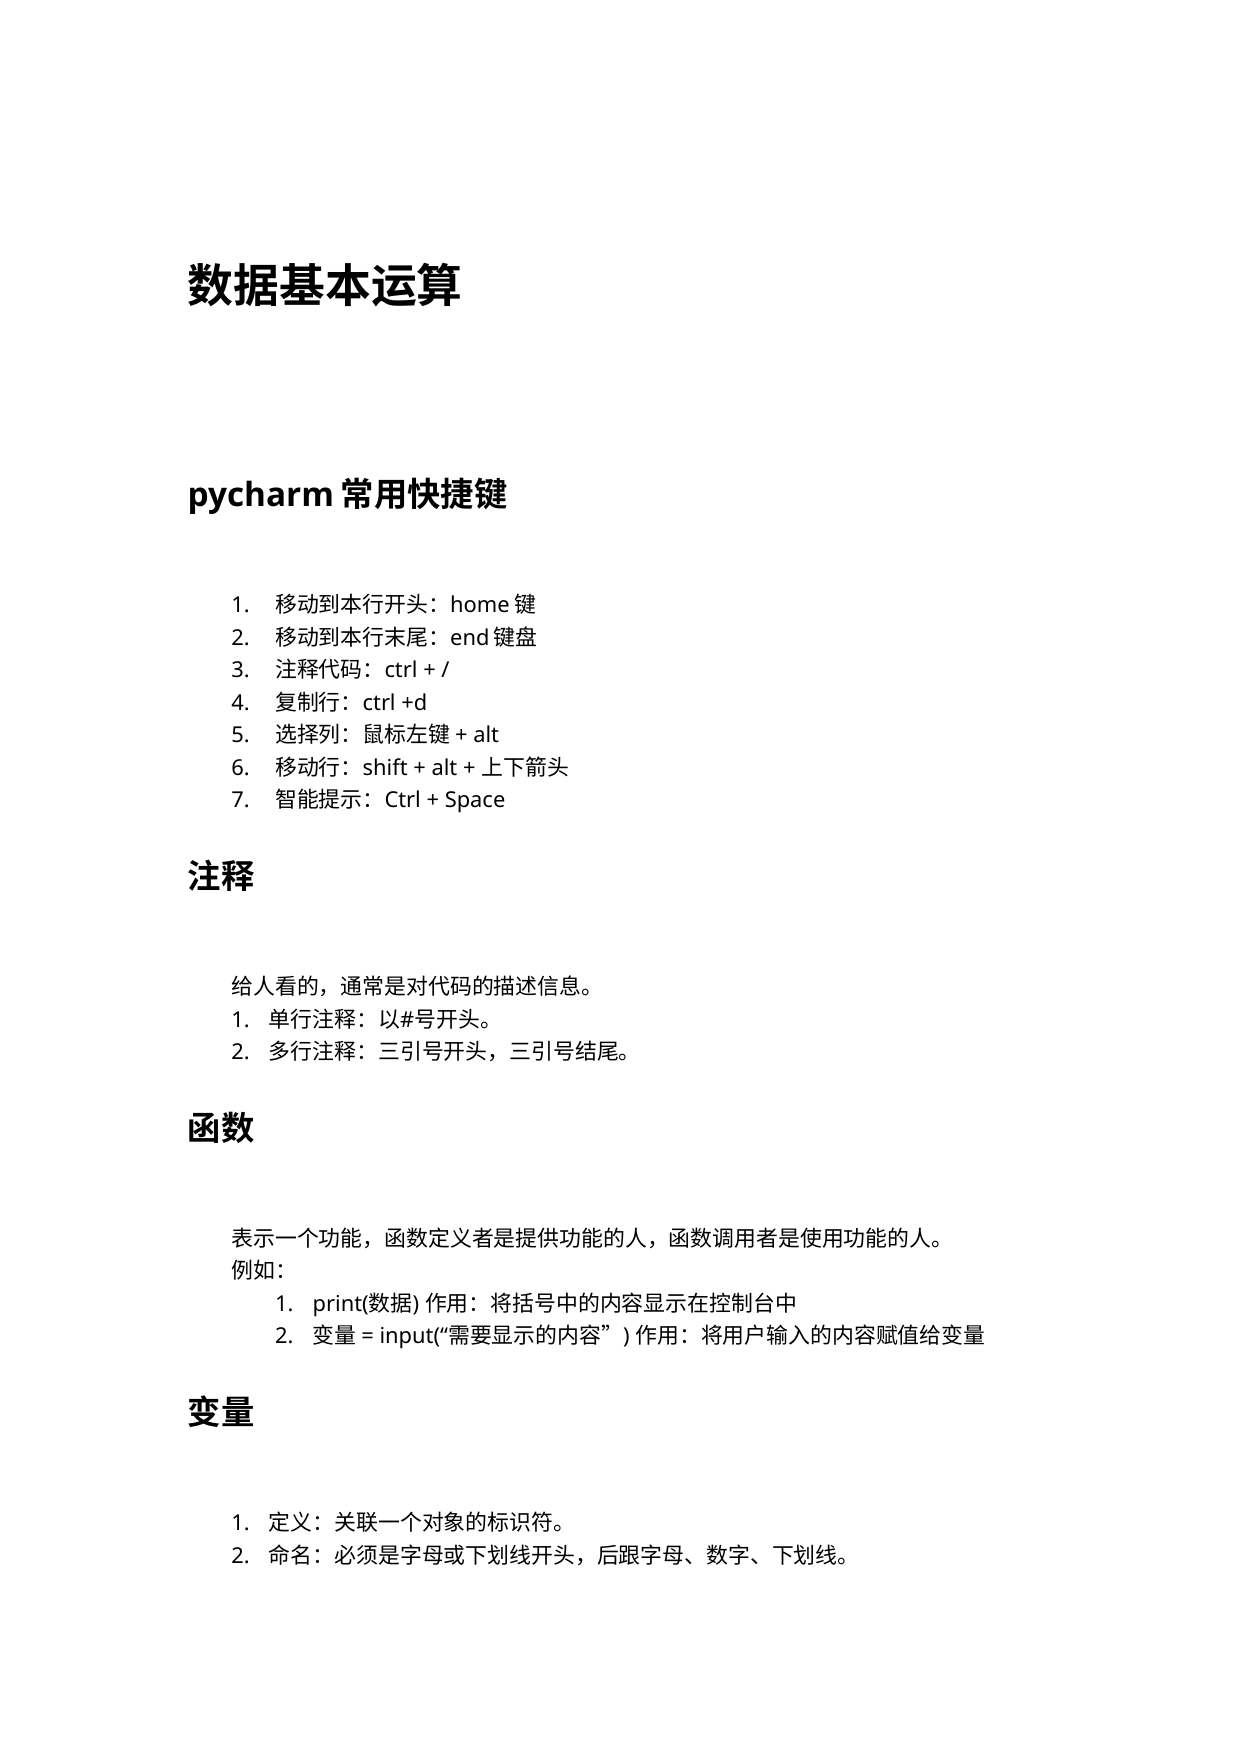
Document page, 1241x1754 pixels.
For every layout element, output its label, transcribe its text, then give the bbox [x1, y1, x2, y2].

list 定义：关联一个对象的标识符。 [231, 1505, 1053, 1537]
list 单行注释：以#号开头。 [231, 1001, 1053, 1034]
subtitle pycharm常用快捷键 [187, 460, 1053, 525]
list 移动行：shift + alt + 上下箭头 [231, 749, 1053, 782]
list 选择列：鼠标左键 + alt [231, 717, 1053, 749]
list 移动到本行开头：home键 [231, 587, 1053, 619]
list 变量 = input(“需要显示的内容”) 作用：将用户输入的内容赋值给变量 [275, 1318, 1053, 1351]
list 多行注释：三引号开头，三引号结尾。 [231, 1034, 1053, 1066]
list print(数据) 作用：将括号中的内容显示在控制台中 [275, 1286, 1053, 1318]
subtitle 变量 [187, 1378, 1053, 1443]
list 命名：必须是字母或下划线开头，后跟字母、数字、下划线。 [231, 1537, 1053, 1570]
list 复制行：ctrl +d [231, 684, 1053, 717]
subtitle 函数 [187, 1093, 1053, 1158]
list 移动到本行末尾：end键盘 [231, 619, 1053, 652]
list 注释代码：ctrl + / [231, 652, 1053, 684]
text 例如： [187, 1253, 1053, 1286]
text 给人看的，通常是对代码的描述信息。 [231, 969, 1053, 1001]
text 表示一个功能，函数定义者是提供功能的人，函数调用者是使用功能的人。 [187, 1221, 1053, 1253]
subtitle 数据基本运算 [187, 234, 1053, 332]
list 智能提示：Ctrl + Space [231, 782, 1053, 814]
subtitle 注释 [187, 842, 1053, 907]
